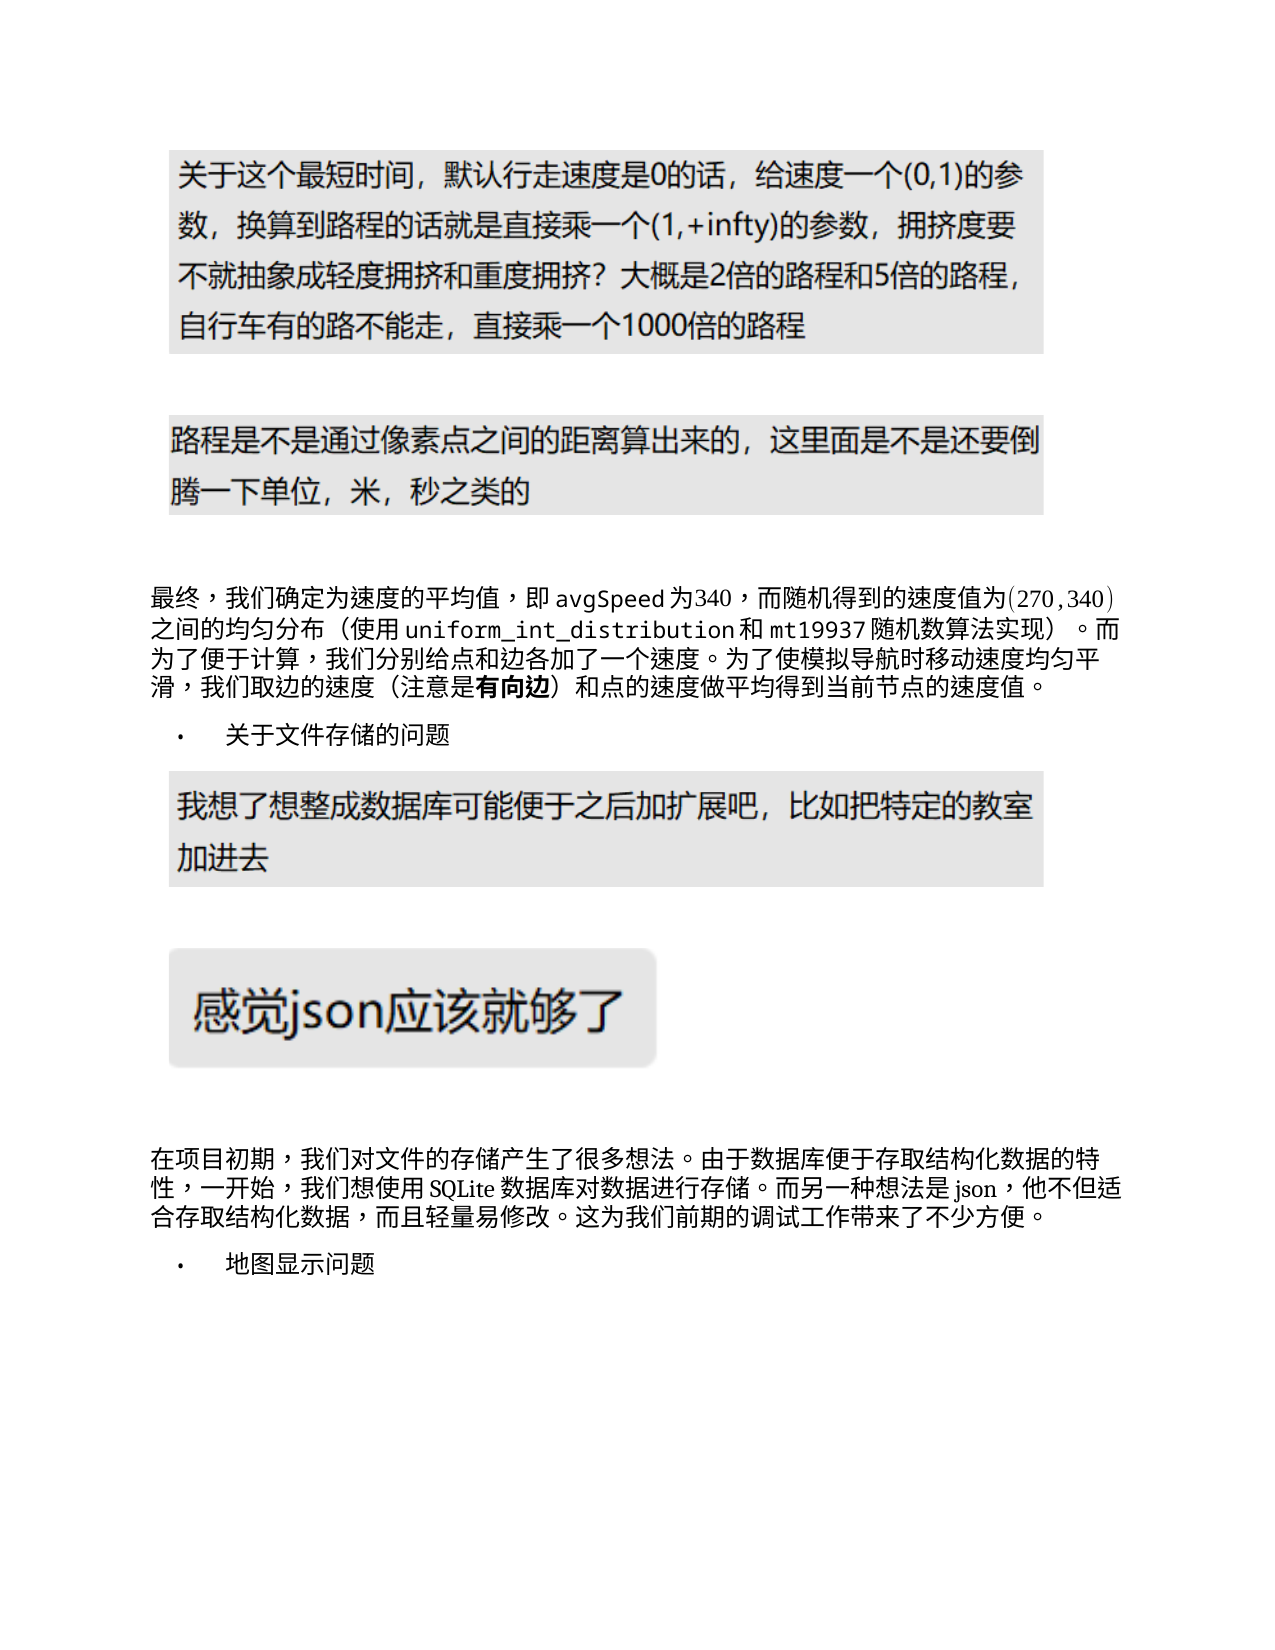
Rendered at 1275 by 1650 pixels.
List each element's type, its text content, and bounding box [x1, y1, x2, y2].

picture [168, 948, 673, 1079]
list 关于文件存储的问题 [175, 722, 1125, 751]
list 地图显示问题 [175, 1251, 1125, 1280]
text 最终，我们确定为速度的平均值，即avgSpeed为，而随机得到的速度值为之间的均匀分布（使用uniform_int_distribution和mt19937随机数算法实现）。而为了便于计算，我们分别给点和边各加了一个速度。为了使模拟导航时移动速度均匀平滑，我们取边的速度（注意是有向边）和点的速度做平均得到当前节点的速度值。 [150, 583, 1125, 703]
text 在项目初期，我们对文件的存储产生了很多想法。由于数据库便于存取结构化数据的特性，一开始，我们想使用SQLite数据库对数据进行存储。而另一种想法是json，他不但适合存取结构化数据，而且轻量易修改。这为我们前期的调试工作带来了不少方便。 [150, 1146, 1125, 1233]
picture [168, 150, 1044, 354]
picture [168, 771, 1044, 887]
picture [168, 415, 1044, 515]
